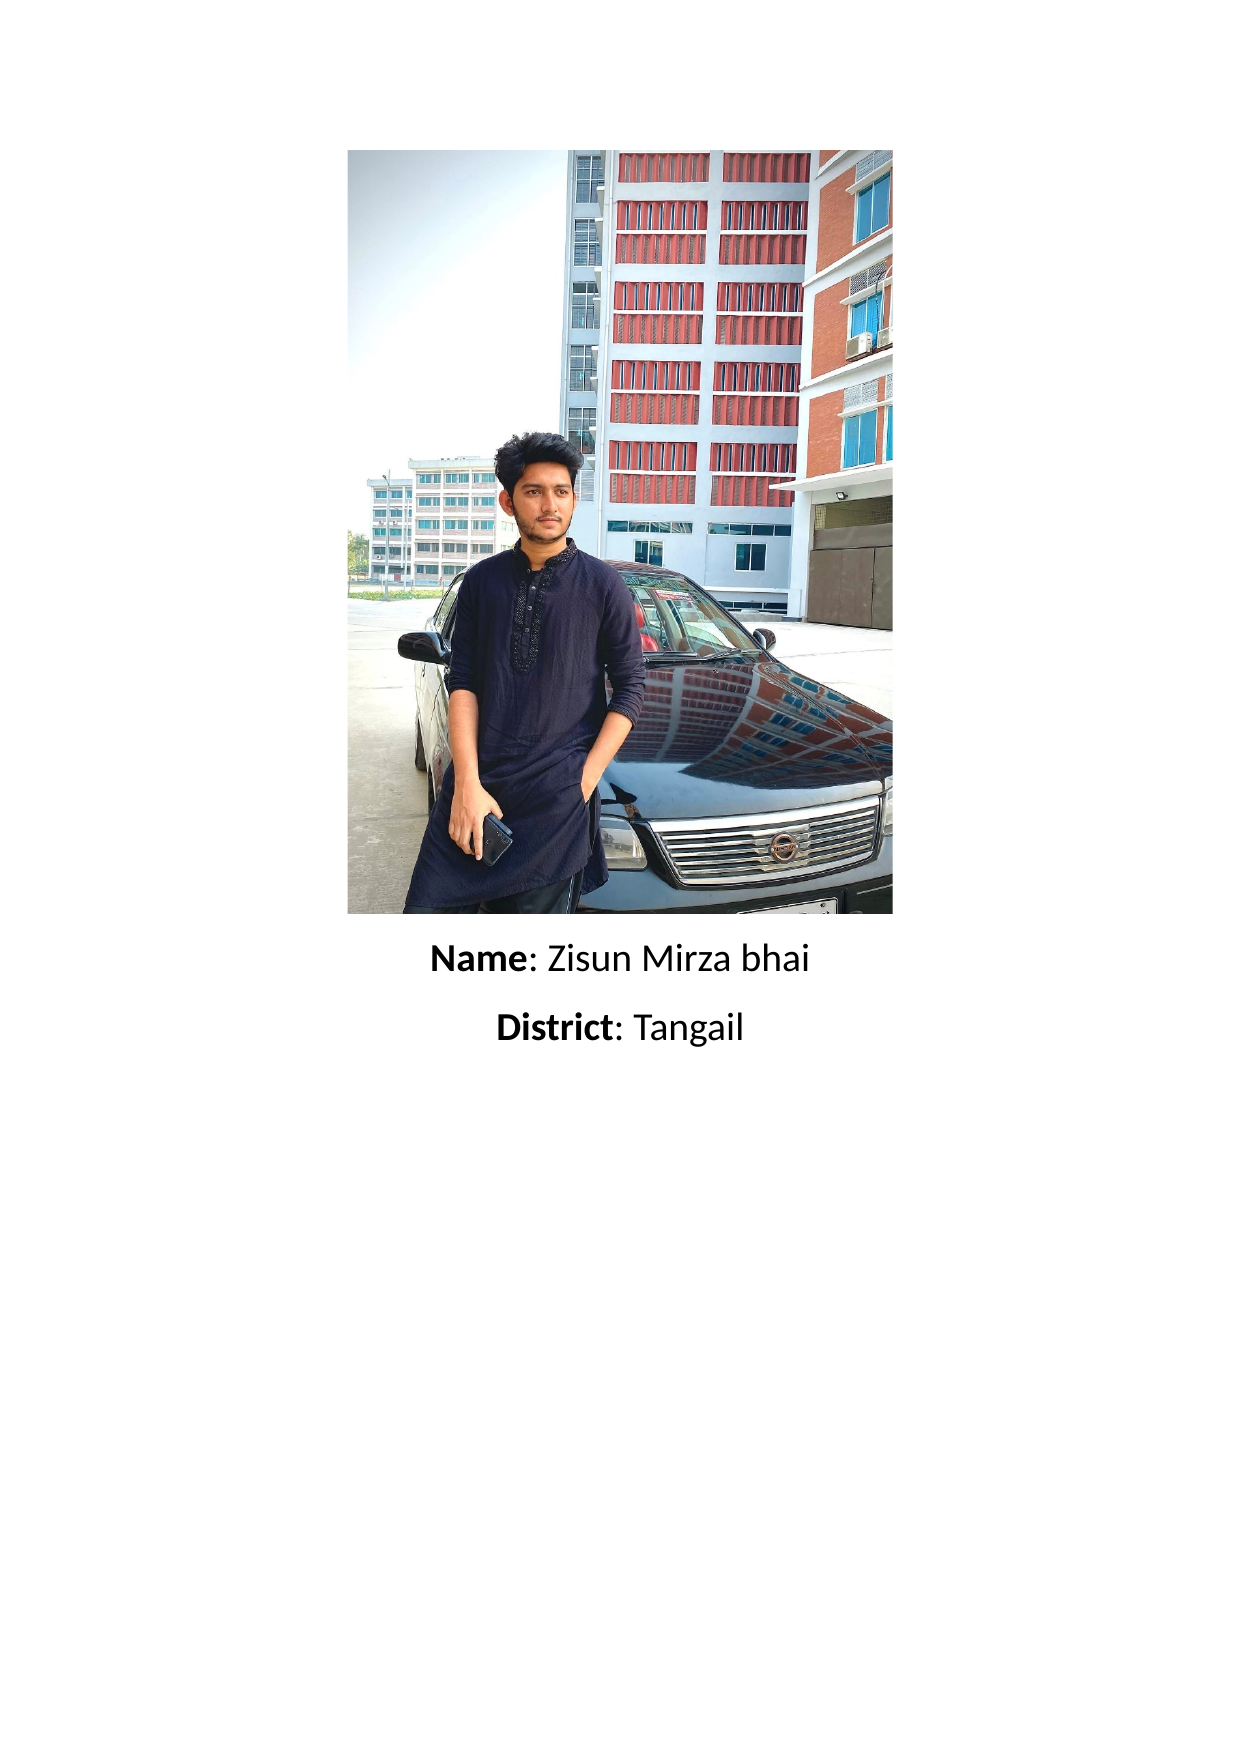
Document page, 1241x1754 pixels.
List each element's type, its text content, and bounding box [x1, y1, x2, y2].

picture [347, 150, 893, 914]
text Name: Zisun Mirza bhai [150, 933, 1090, 981]
text District: Tangail [150, 1001, 1090, 1050]
